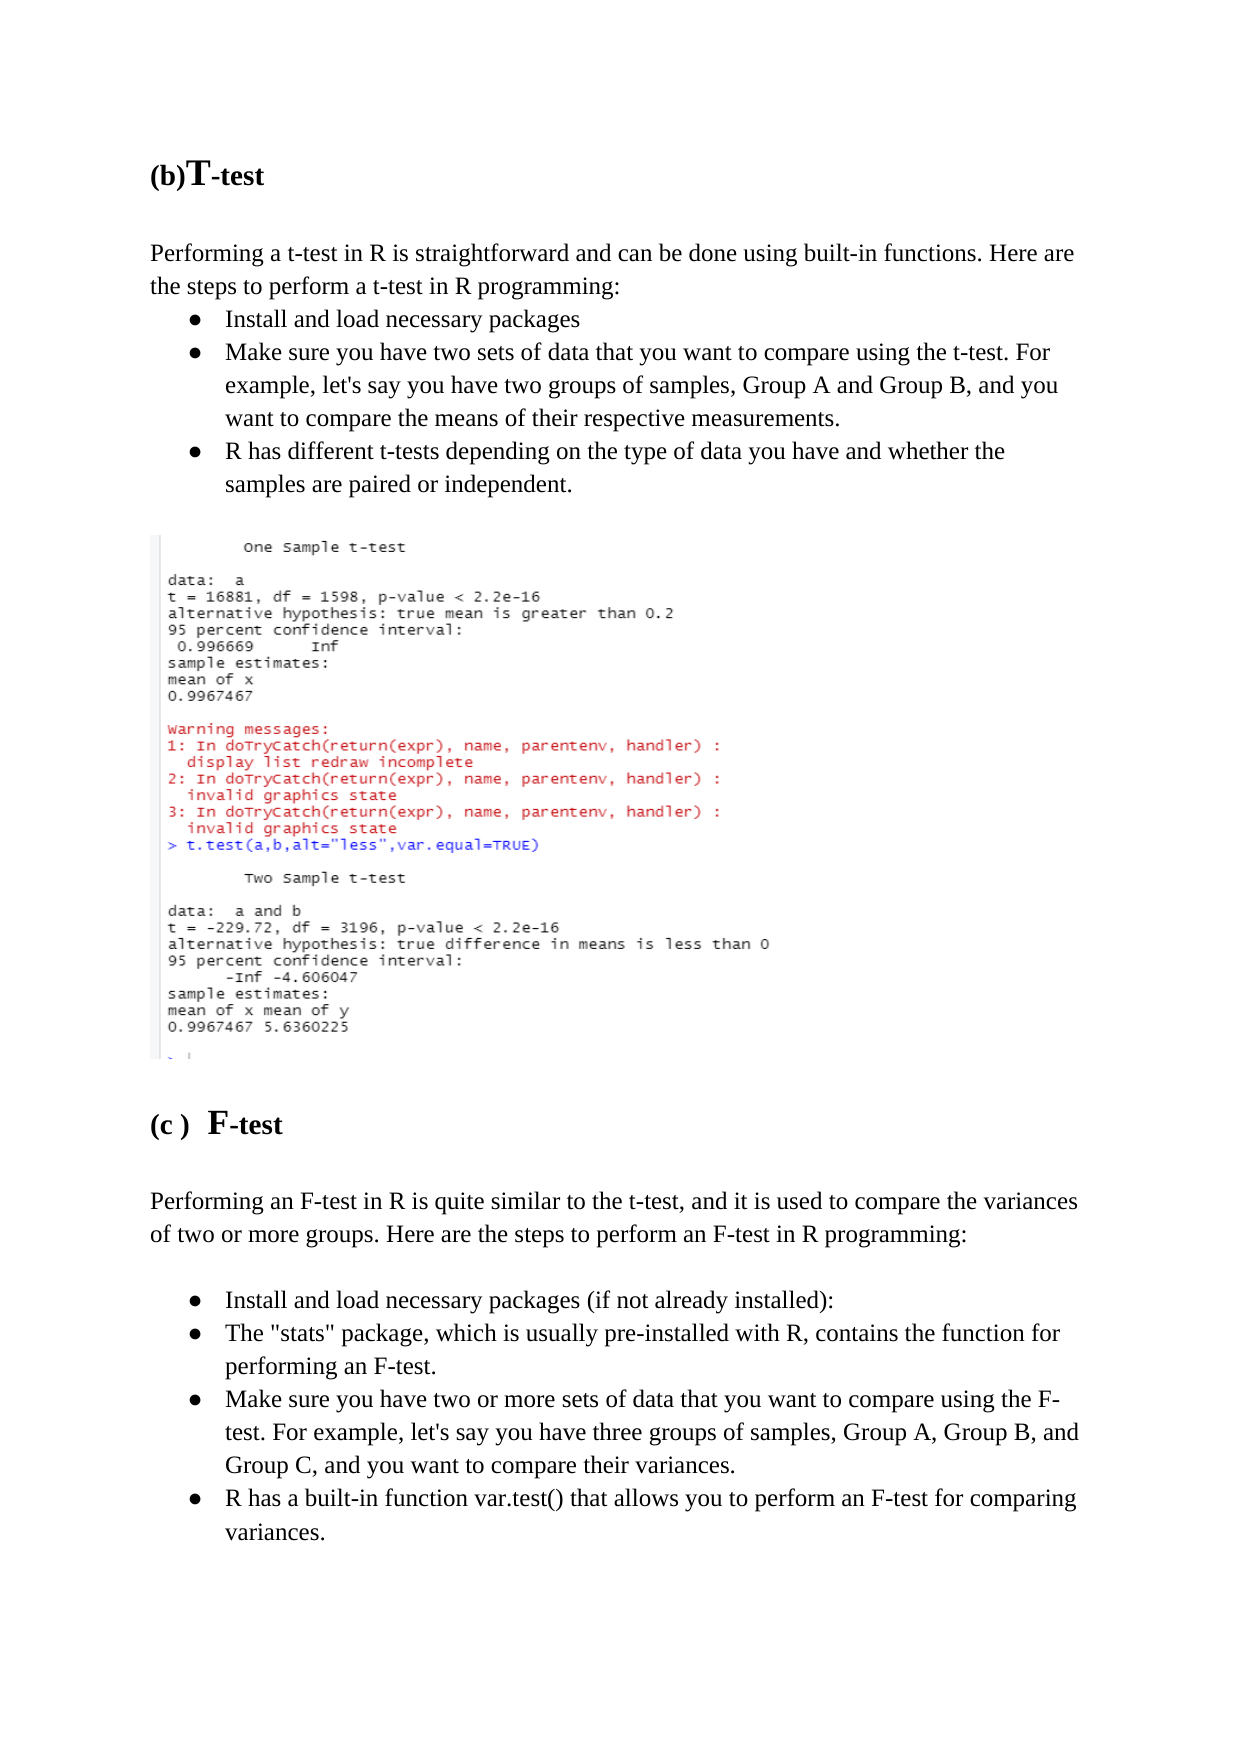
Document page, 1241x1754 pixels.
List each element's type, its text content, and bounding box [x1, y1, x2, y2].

text (b)T-test [150, 150, 1090, 193]
text Performing an F-test in R is quite similar to the t-test, and it is used to compare the variances of two or more groups. Here are the steps to perform an F-test in R programming: [150, 1186, 1090, 1248]
text (c ) F-test [150, 1101, 1090, 1142]
picture [150, 535, 1099, 1059]
list The "stats" package, which is usually pre-installed with R, contains the function for performing an F-test. [187, 1318, 1090, 1380]
list Install and load necessary packages (if not already installed): [187, 1285, 1090, 1314]
text Performing a t-test in R is straightforward and can be done using built-in functions. Here are the steps to perform a t-test in R programming: [150, 238, 1090, 300]
list R has a built-in function var.test() that allows you to perform an F-test for comparing variances. [187, 1483, 1090, 1545]
list R has different t-tests depending on the type of data you have and whether the samples are paired or independent. [187, 436, 1090, 498]
list Make sure you have two sets of data that you want to compare using the t-test. For example, let's say you have two groups of samples, Group A and Group B, and you want to compare the means of their respective measurements. [187, 337, 1090, 432]
list Install and load necessary packages [187, 304, 1090, 333]
list Make sure you have two or more sets of data that you want to compare using the F-test. For example, let's say you have three groups of samples, Group A, Group B, and Group C, and you want to compare their variances. [187, 1384, 1090, 1479]
